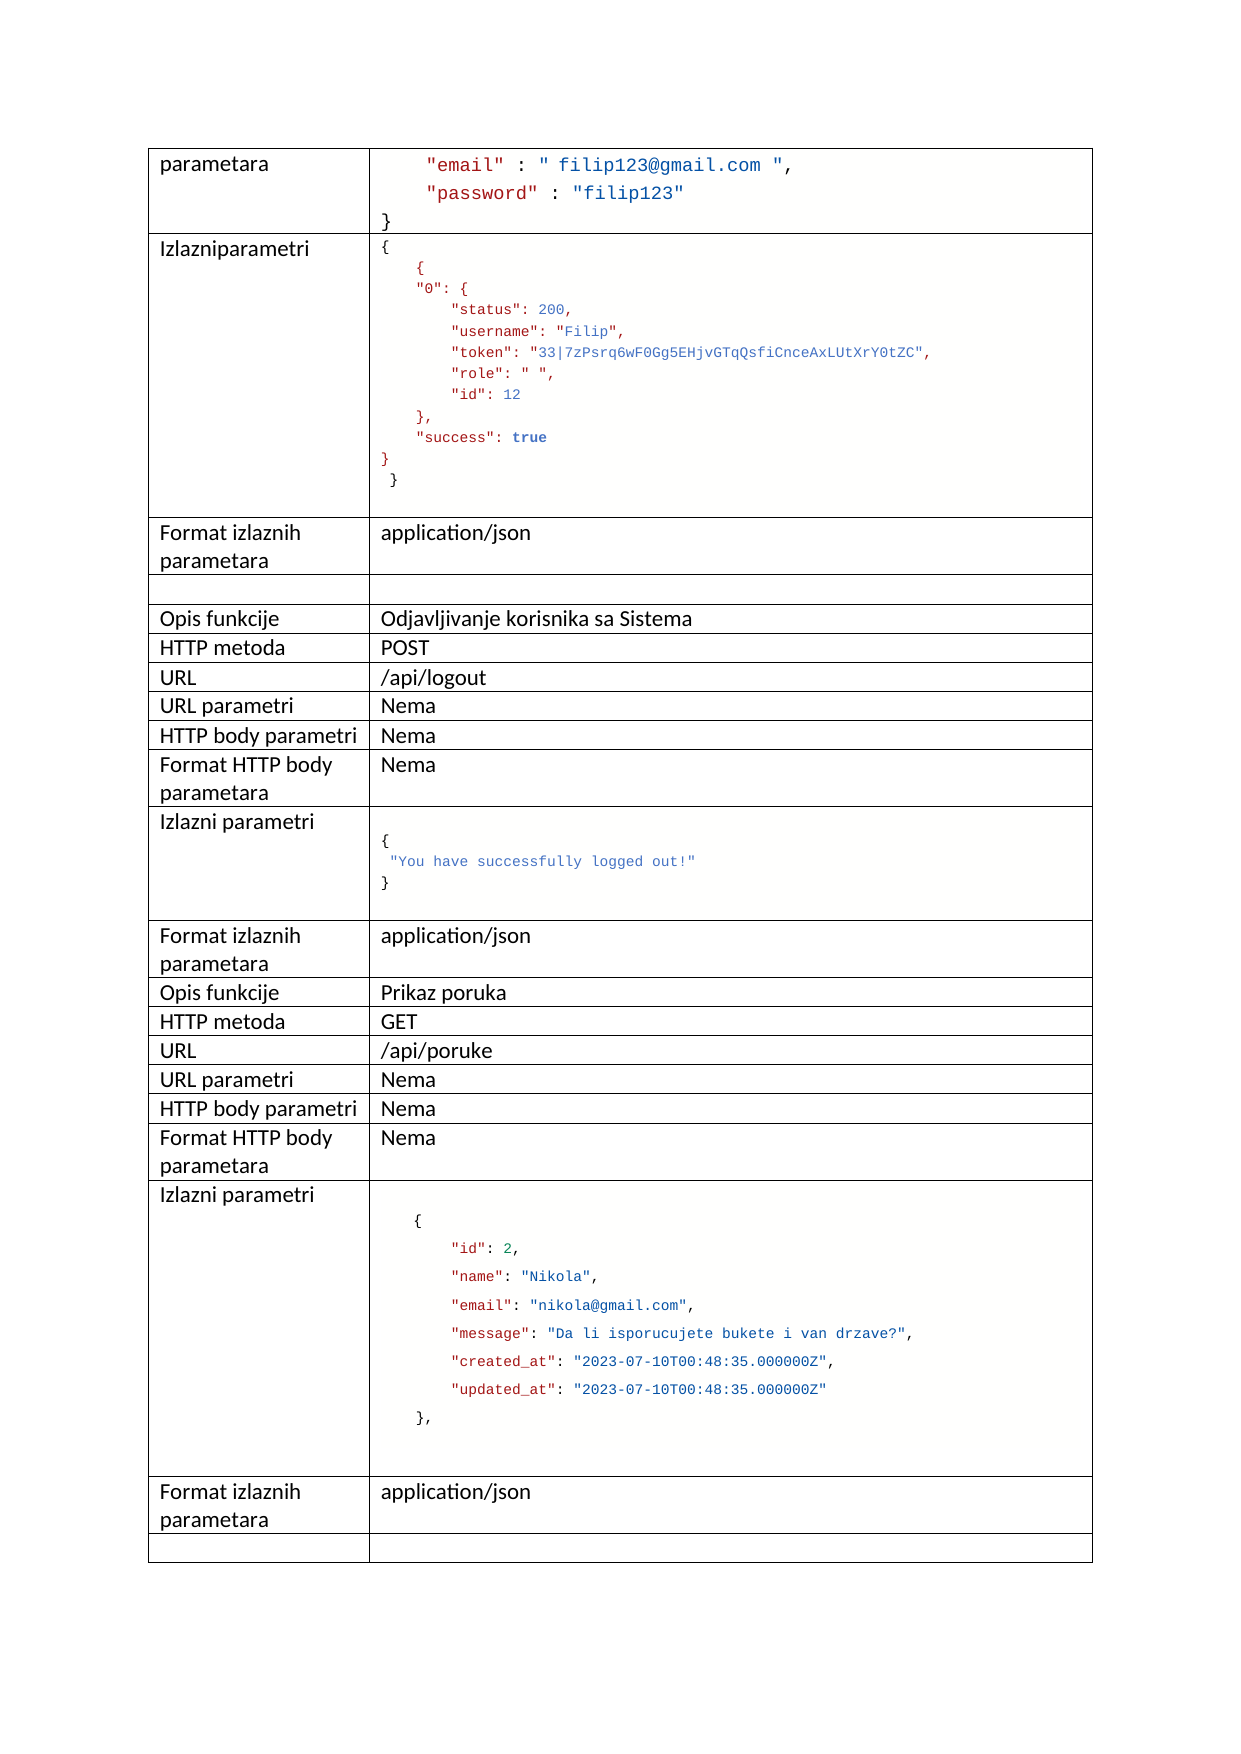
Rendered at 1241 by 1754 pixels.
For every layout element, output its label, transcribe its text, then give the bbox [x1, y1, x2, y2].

table_cell [370, 575, 1092, 603]
table_cell Nema [370, 1124, 1092, 1179]
table_cell URL [149, 1036, 369, 1064]
table_cell application/json [370, 921, 1092, 977]
table_cell /api/poruke [370, 1036, 1092, 1064]
table_cell /api/logout [370, 663, 1092, 691]
table_cell URL [149, 663, 369, 691]
table_cell Nema [370, 721, 1092, 749]
table_cell Nema [370, 1065, 1092, 1093]
table_cell Nema [370, 1094, 1092, 1122]
table_cell Prikaz poruka [370, 978, 1092, 1006]
table_cell HTTP metoda [149, 1007, 369, 1035]
table_cell Opis funkcije [149, 605, 369, 632]
table_cell Izlazniparametri [149, 234, 369, 517]
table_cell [149, 149, 369, 233]
table_cell HTTP metoda [149, 634, 369, 662]
table_cell Opis funkcije [149, 978, 369, 1006]
table_cell application/json [370, 1477, 1092, 1533]
table_cell [370, 1534, 1092, 1562]
table_cell Izlazni parametri [149, 1181, 369, 1476]
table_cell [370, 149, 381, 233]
table_cell [149, 1534, 369, 1562]
table_cell { "id": 2, "name": "Nikola", "email": "nikola@gmail.com", "message": "Da li isporucujete bukete i van drzave?", "created_at": "2023-07-10T00:48:35.000000Z", "updated_at": "2023-07-10T00:48:35.000000Z" }, [370, 1181, 1092, 1476]
table_cell HTTP body parametri [149, 721, 369, 749]
table_cell application/json [370, 518, 1092, 574]
table_cell Nema [370, 692, 1092, 720]
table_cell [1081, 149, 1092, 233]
table_cell Izlazni parametri [149, 807, 369, 920]
table_cell HTTP body parametri [149, 1094, 369, 1122]
table_cell POST [370, 634, 1092, 662]
table_cell Format izlaznih parametara [149, 1477, 369, 1533]
table_cell URL parametri [149, 1065, 369, 1093]
table_cell Format izlaznih parametara [149, 518, 369, 574]
table_cell Format HTTP body parametara [149, 1124, 369, 1179]
table_cell Nema [370, 750, 1092, 806]
table_cell Format HTTP body parametara [149, 750, 369, 806]
table_cell [149, 575, 369, 603]
table_cell URL parametri [149, 692, 369, 720]
table_cell Odjavljivanje korisnika sa Sistema [370, 605, 1092, 632]
table_cell GET [370, 1007, 1092, 1035]
table_cell Format izlaznih parametara [149, 921, 369, 977]
